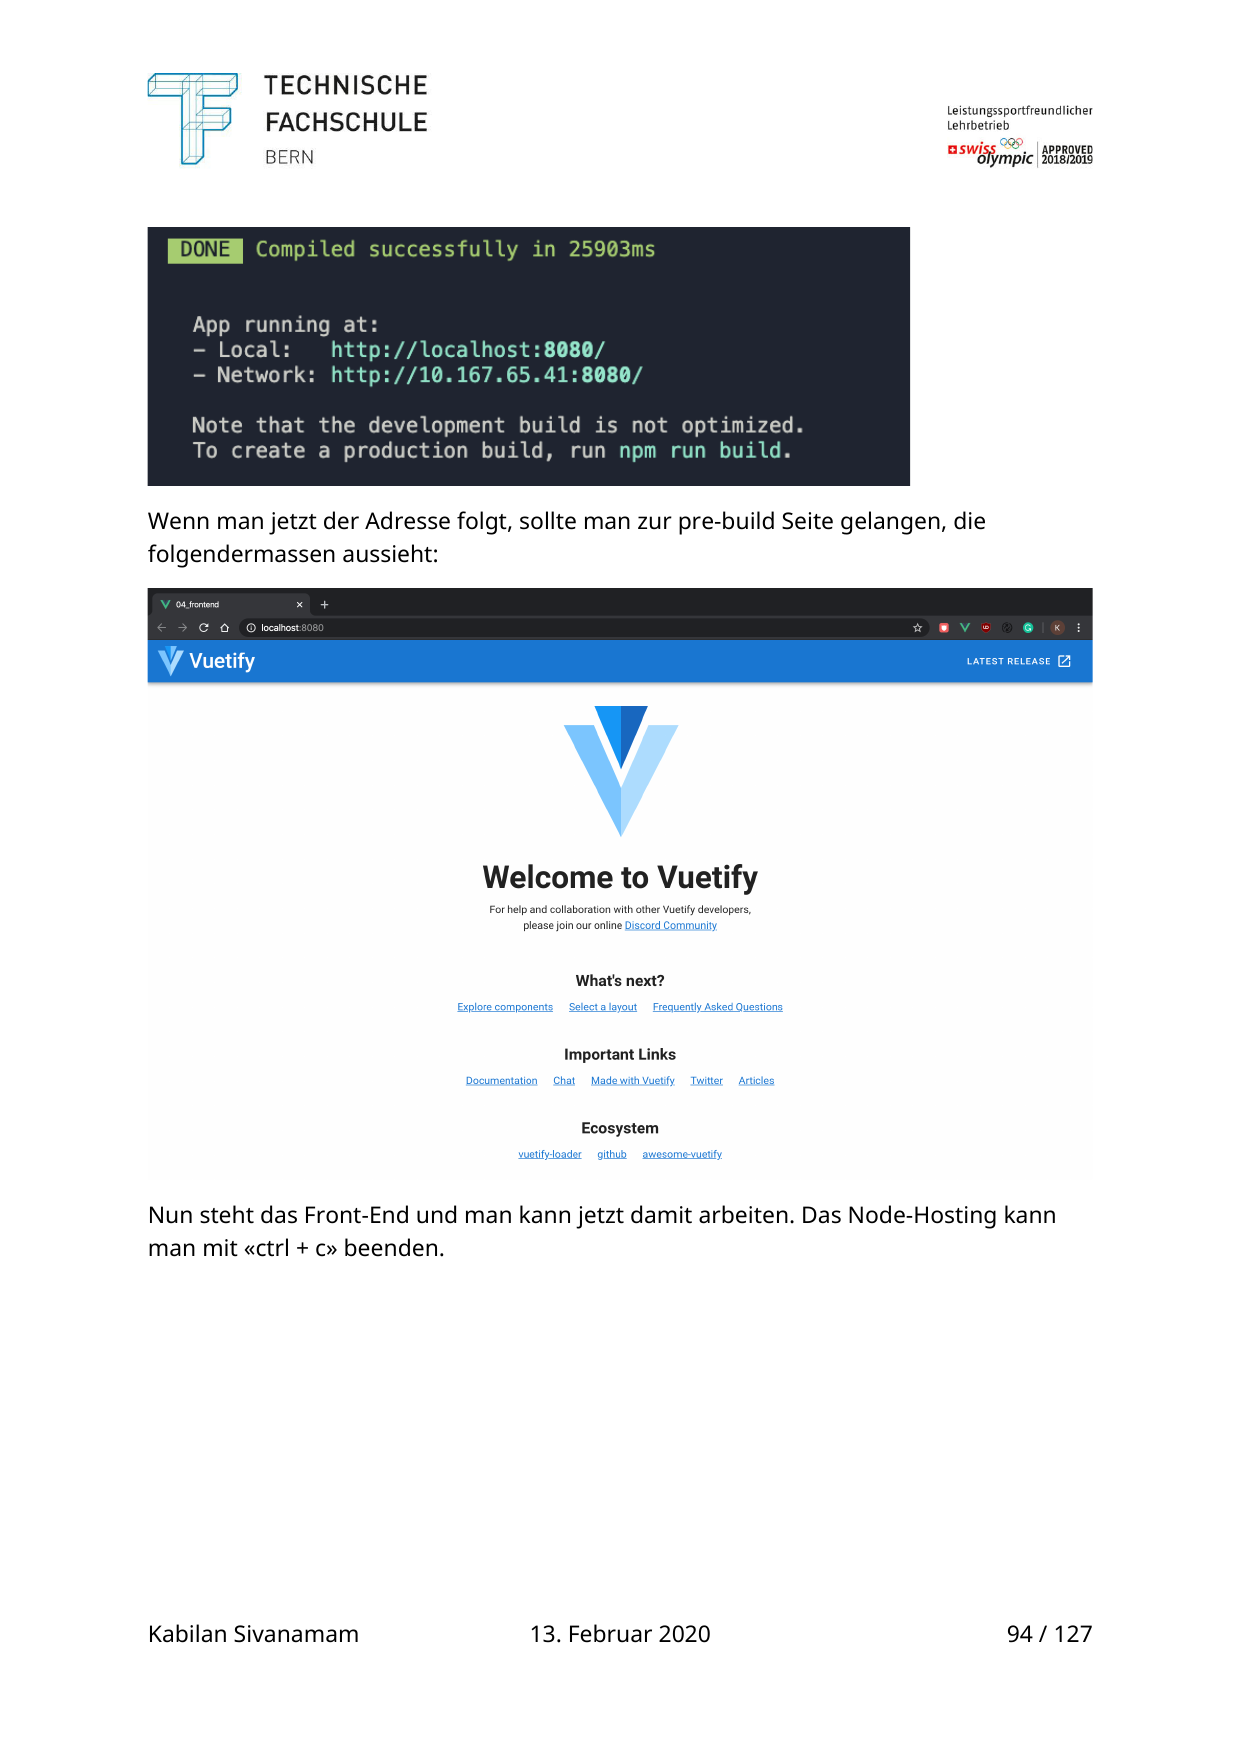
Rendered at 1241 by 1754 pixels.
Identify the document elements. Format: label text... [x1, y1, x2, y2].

picture [147, 588, 1093, 1180]
picture [147, 227, 910, 486]
text Nun steht das Front-End und man kann jetzt damit arbeiten. Das Node-Hosting kann man mit «ctrl + c» beenden. [148, 1198, 1093, 1263]
text Wenn man jetzt der Adresse folgt, sollte man zur pre-build Seite gelangen, die folgendermassen aussieht: [148, 504, 1093, 569]
picture [147, 73, 1093, 196]
